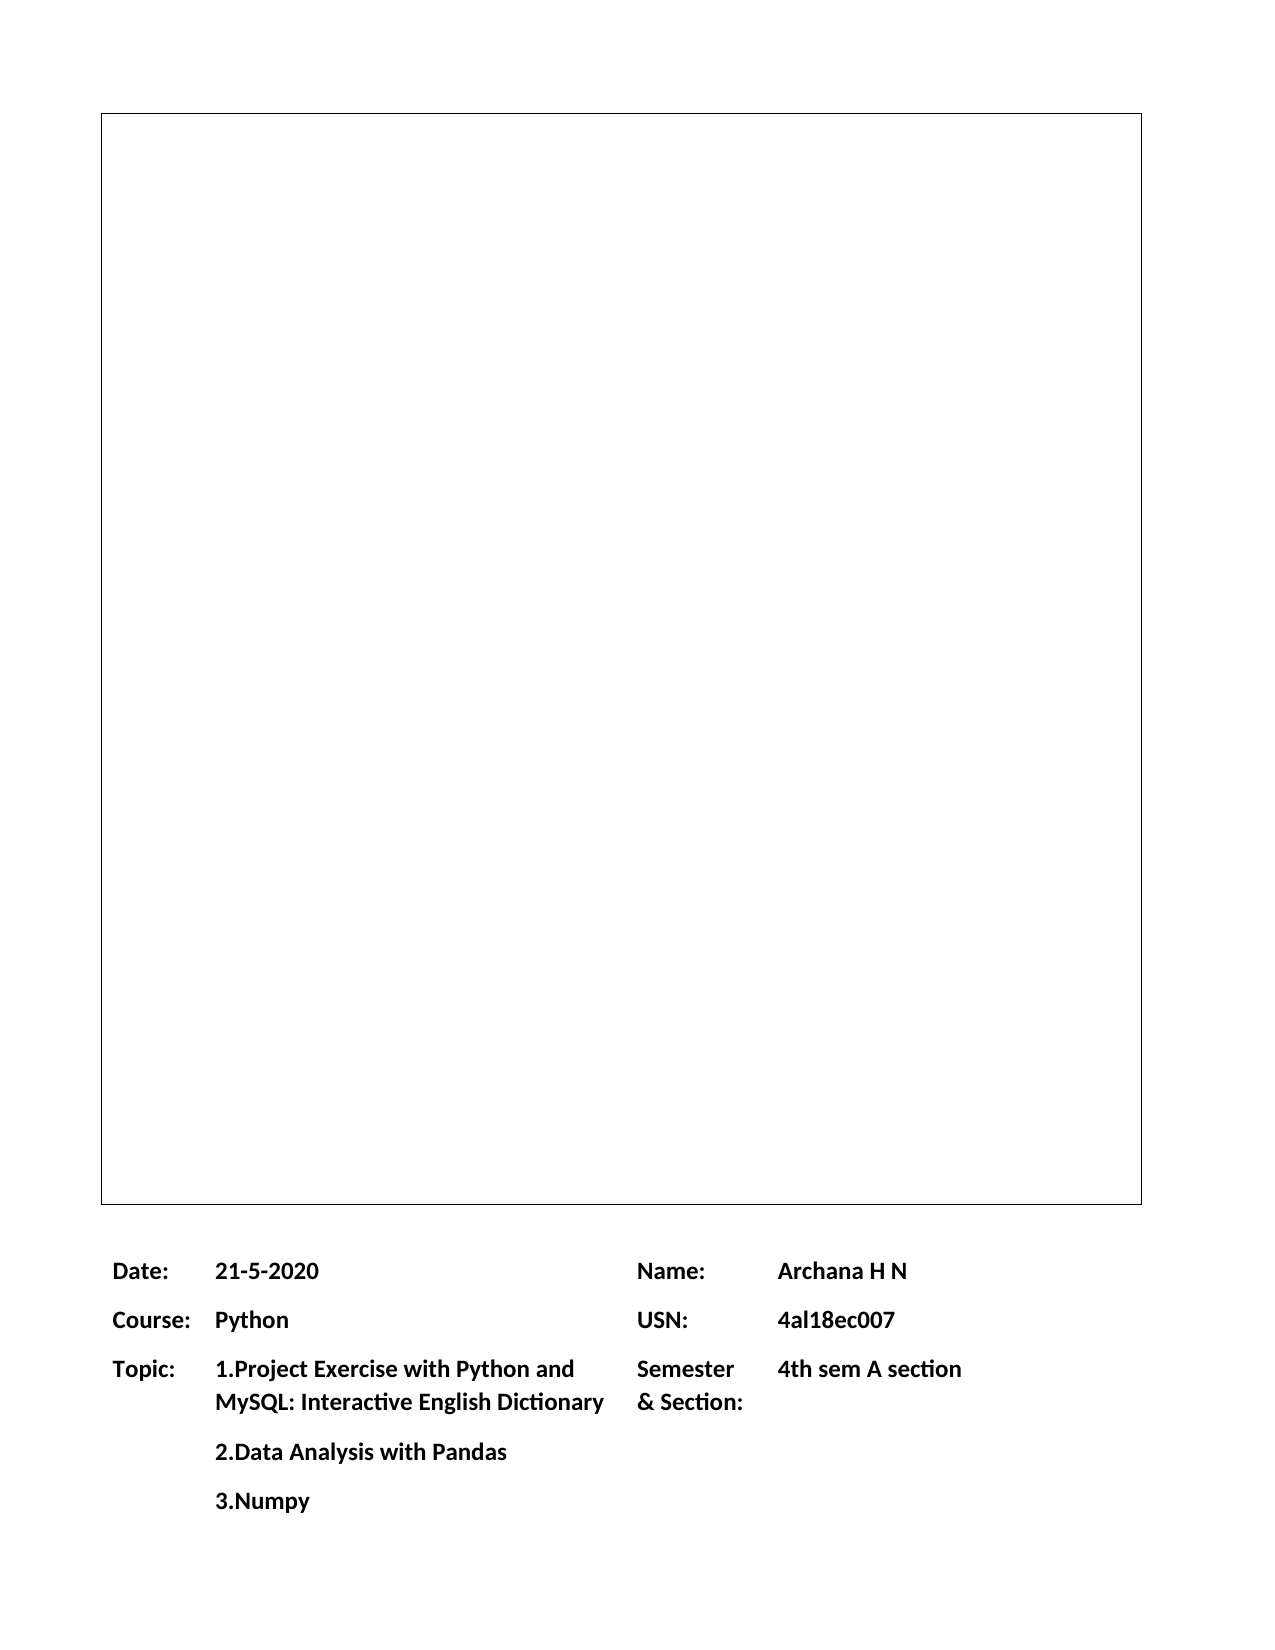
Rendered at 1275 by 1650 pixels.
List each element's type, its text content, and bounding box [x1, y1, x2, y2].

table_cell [102, 114, 1141, 1204]
table_cell Python [204, 1304, 626, 1353]
table_header Name: [626, 1255, 766, 1304]
table_cell 4al18ec007 [766, 1304, 1150, 1353]
table_cell Semester & Section: [626, 1354, 766, 1535]
table_header Archana H N [766, 1255, 1150, 1304]
table_cell 1.Project Exercise with Python and MySQL: Interactive English Dictionary 2.Data Analysis with Pandas 3.Numpy [204, 1354, 626, 1535]
table_header Date: [101, 1255, 204, 1304]
table_cell USN: [626, 1304, 766, 1353]
table_cell Course: [101, 1304, 204, 1353]
table_cell Topic: [101, 1354, 204, 1535]
table_cell 4th sem A section [766, 1354, 1150, 1535]
table_header 21-5-2020 [204, 1255, 626, 1304]
